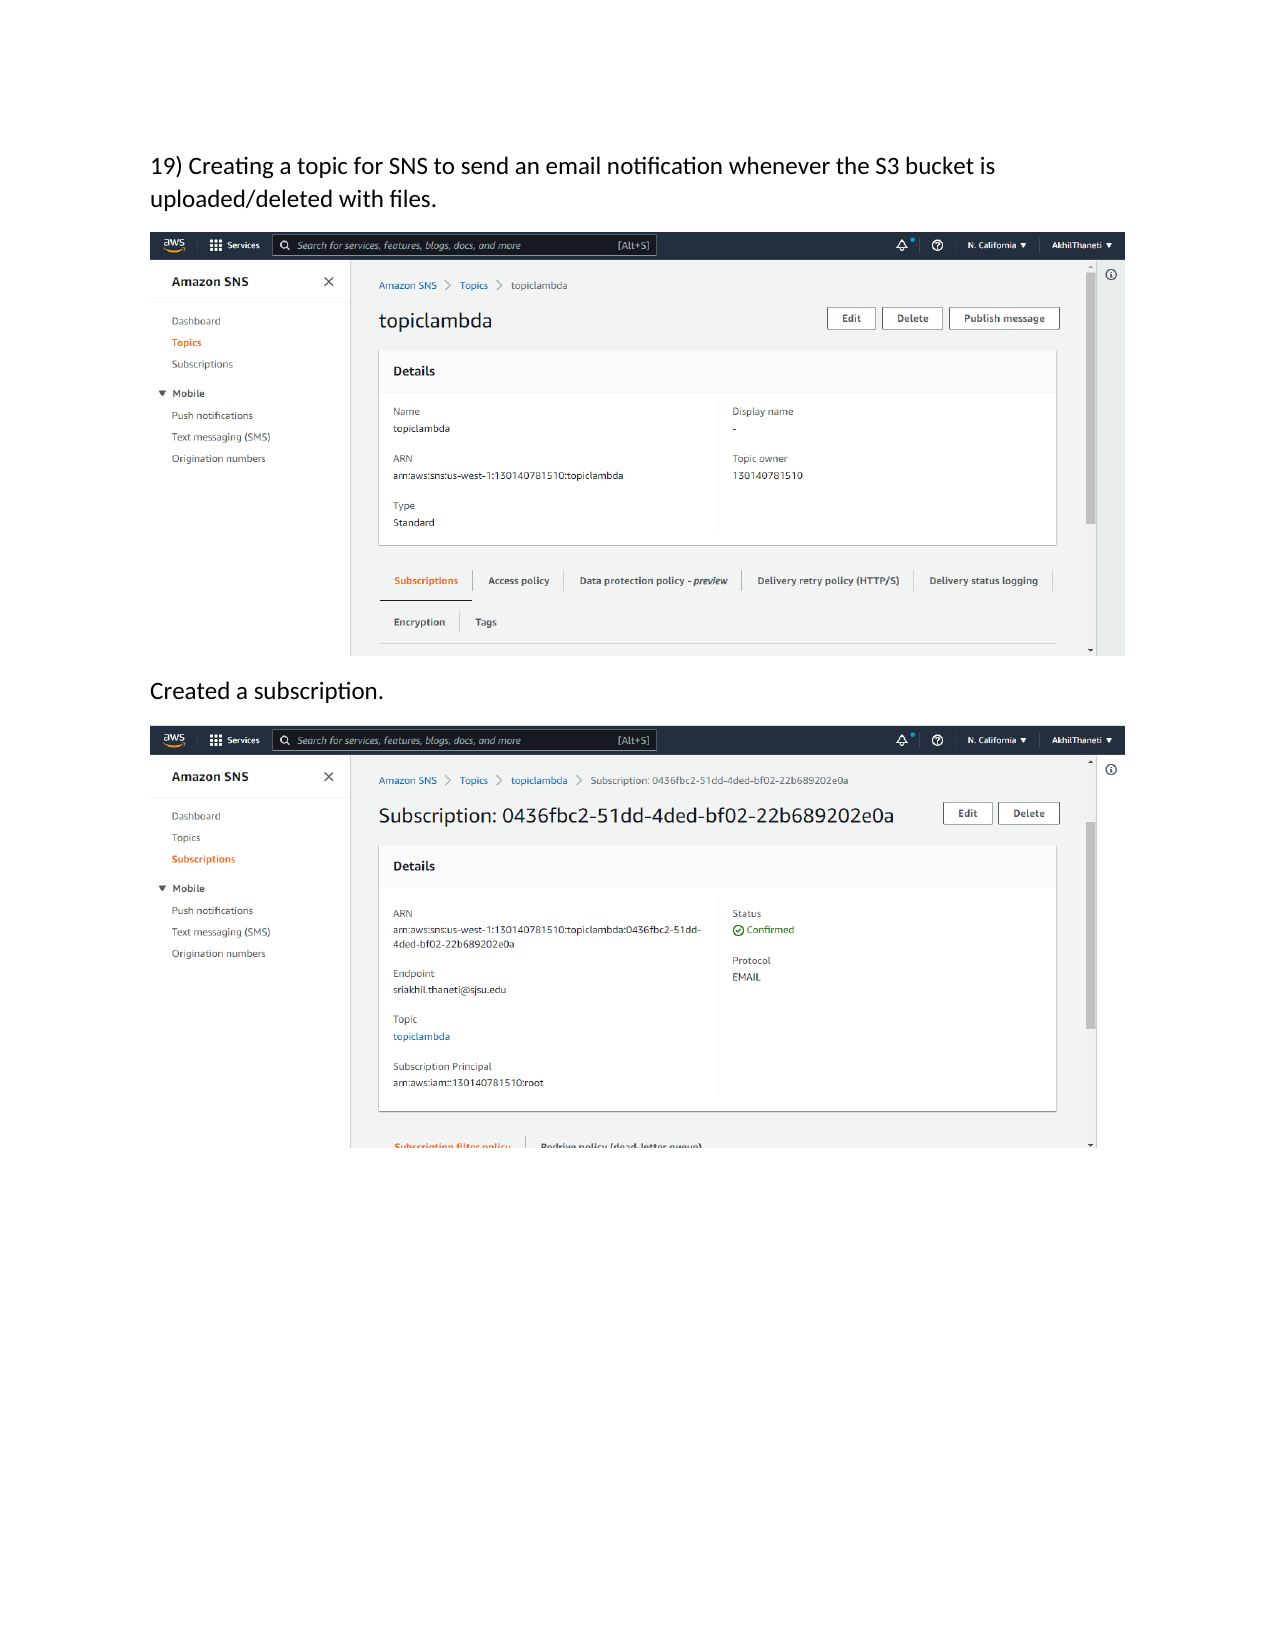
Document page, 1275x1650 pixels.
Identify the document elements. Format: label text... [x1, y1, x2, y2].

text 19) Creating a topic for SNS to send an email notification whenever the S3 bucket is uploaded/deleted with files. [150, 150, 1125, 213]
picture [150, 232, 1125, 656]
picture [150, 724, 1125, 1148]
text Created a subscription. [150, 675, 1125, 705]
